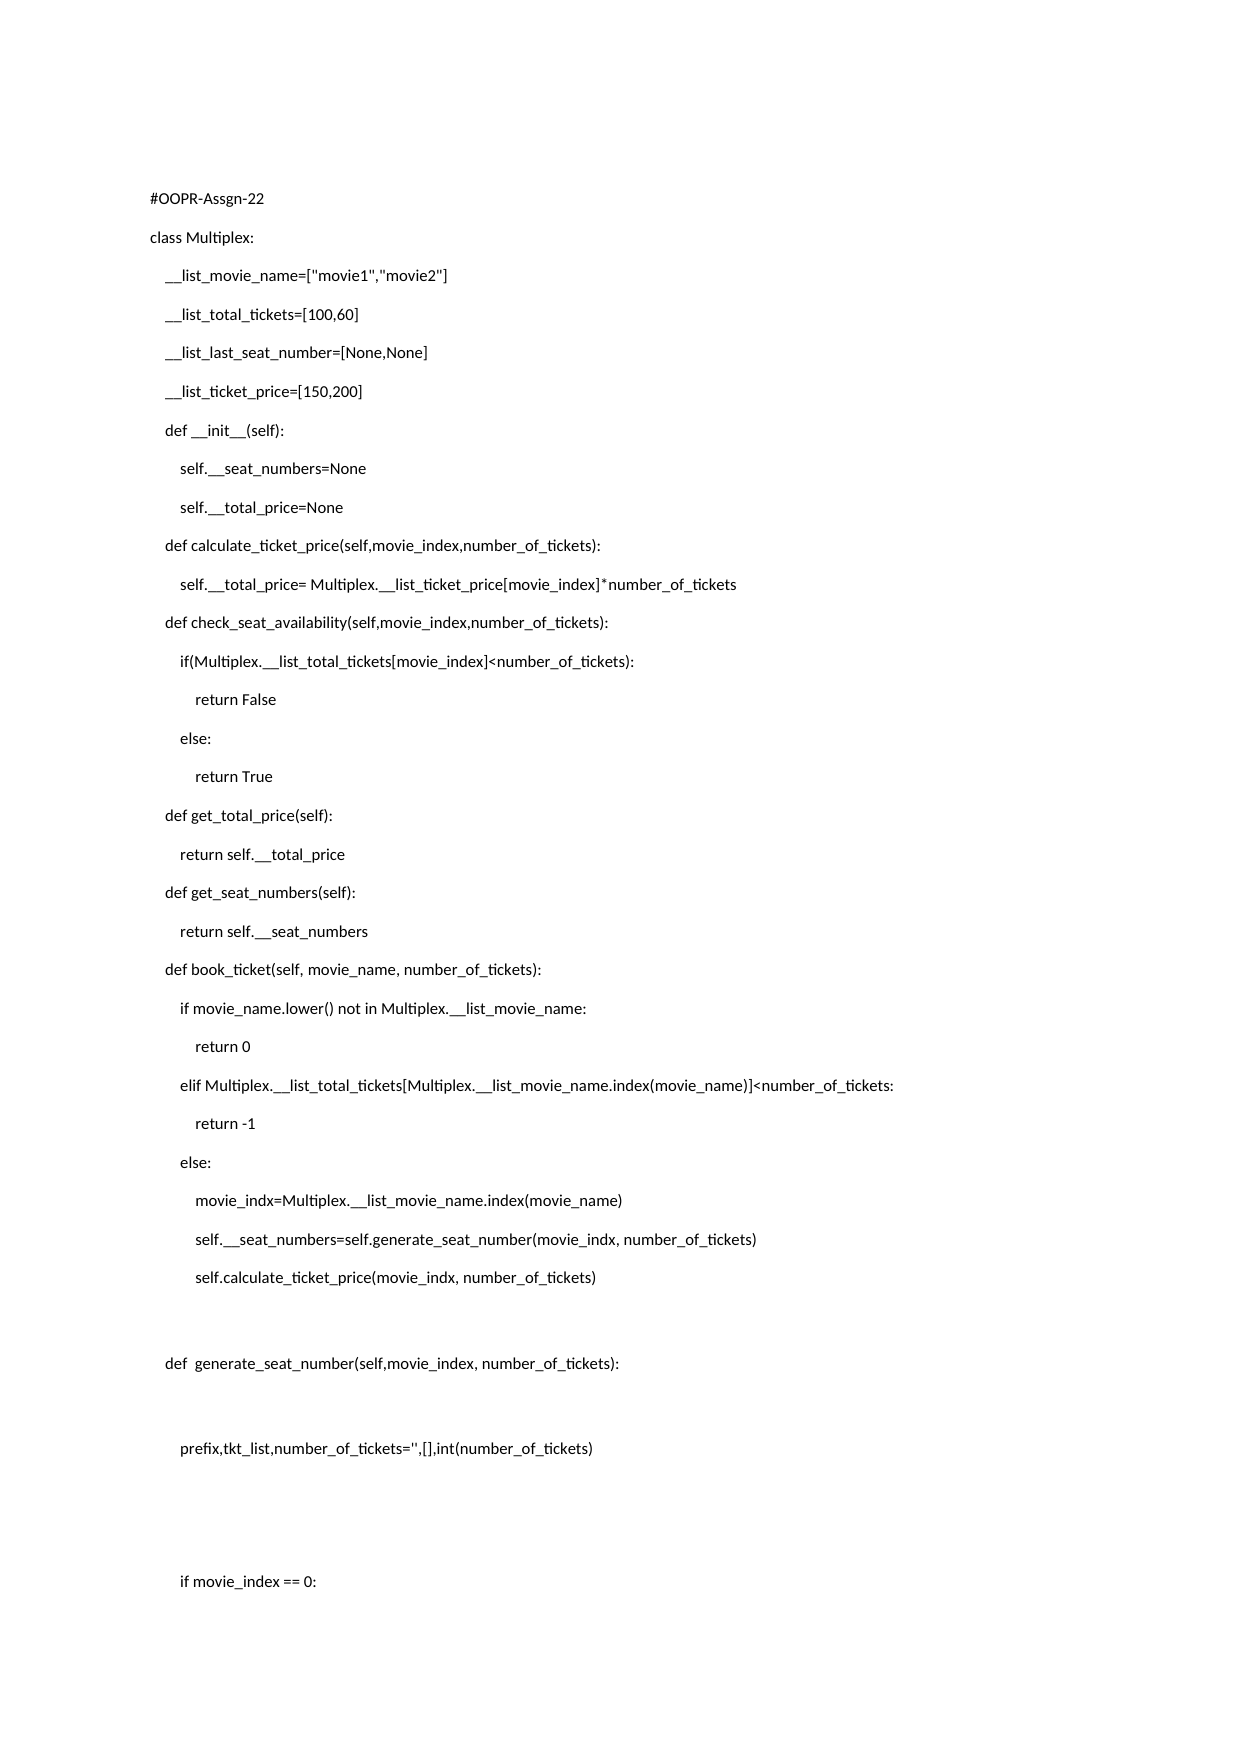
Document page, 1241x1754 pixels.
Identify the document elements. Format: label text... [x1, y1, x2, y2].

text self.__seat_numbers=self.generate_seat_number(movie_indx, number_of_tickets) [150, 1229, 1090, 1249]
text elif Multiplex.__list_total_tickets[Multiplex.__list_movie_name.index(movie_name)]<number_of_tickets: [150, 1075, 1090, 1095]
text return 0 [150, 1036, 1090, 1057]
text return self.__seat_numbers [150, 921, 1090, 941]
text def calculate_ticket_price(self,movie_index,number_of_tickets): [150, 535, 1090, 556]
text else: [150, 1152, 1090, 1172]
text return -1 [150, 1113, 1090, 1134]
text __list_last_seat_number=[None,None] [150, 343, 1090, 363]
text return True [150, 767, 1090, 787]
text def book_ticket(self, movie_name, number_of_tickets): [150, 959, 1090, 980]
text self.calculate_ticket_price(movie_indx, number_of_tickets) [150, 1268, 1090, 1288]
text def check_seat_availability(self,movie_index,number_of_tickets): [150, 612, 1090, 633]
text if(Multiplex.__list_total_tickets[movie_index]<number_of_tickets): [150, 651, 1090, 671]
text if movie_name.lower() not in Multiplex.__list_movie_name: [150, 998, 1090, 1018]
text def get_seat_numbers(self): [150, 882, 1090, 903]
text __list_total_tickets=[100,60] [150, 304, 1090, 324]
text #OOPR-Assgn-22 [150, 188, 1090, 209]
text def generate_seat_number(self,movie_index, number_of_tickets): [150, 1353, 1090, 1373]
text self.__total_price= Multiplex.__list_ticket_price[movie_index]*number_of_tickets [150, 574, 1090, 594]
text class Multiplex: [150, 227, 1090, 247]
text if movie_index == 0: [150, 1571, 1090, 1591]
text movie_indx=Multiplex.__list_movie_name.index(movie_name) [150, 1191, 1090, 1211]
text prefix,tkt_list,number_of_tickets='',[],int(number_of_tickets) [150, 1438, 1090, 1459]
text def __init__(self): [150, 420, 1090, 440]
text else: [150, 728, 1090, 748]
text return self.__total_price [150, 844, 1090, 864]
text def get_total_price(self): [150, 805, 1090, 826]
text self.__seat_numbers=None [150, 458, 1090, 479]
text __list_ticket_price=[150,200] [150, 381, 1090, 402]
text __list_movie_name=["movie1","movie2"] [150, 266, 1090, 286]
text return False [150, 689, 1090, 710]
text self.__total_price=None [150, 497, 1090, 517]
